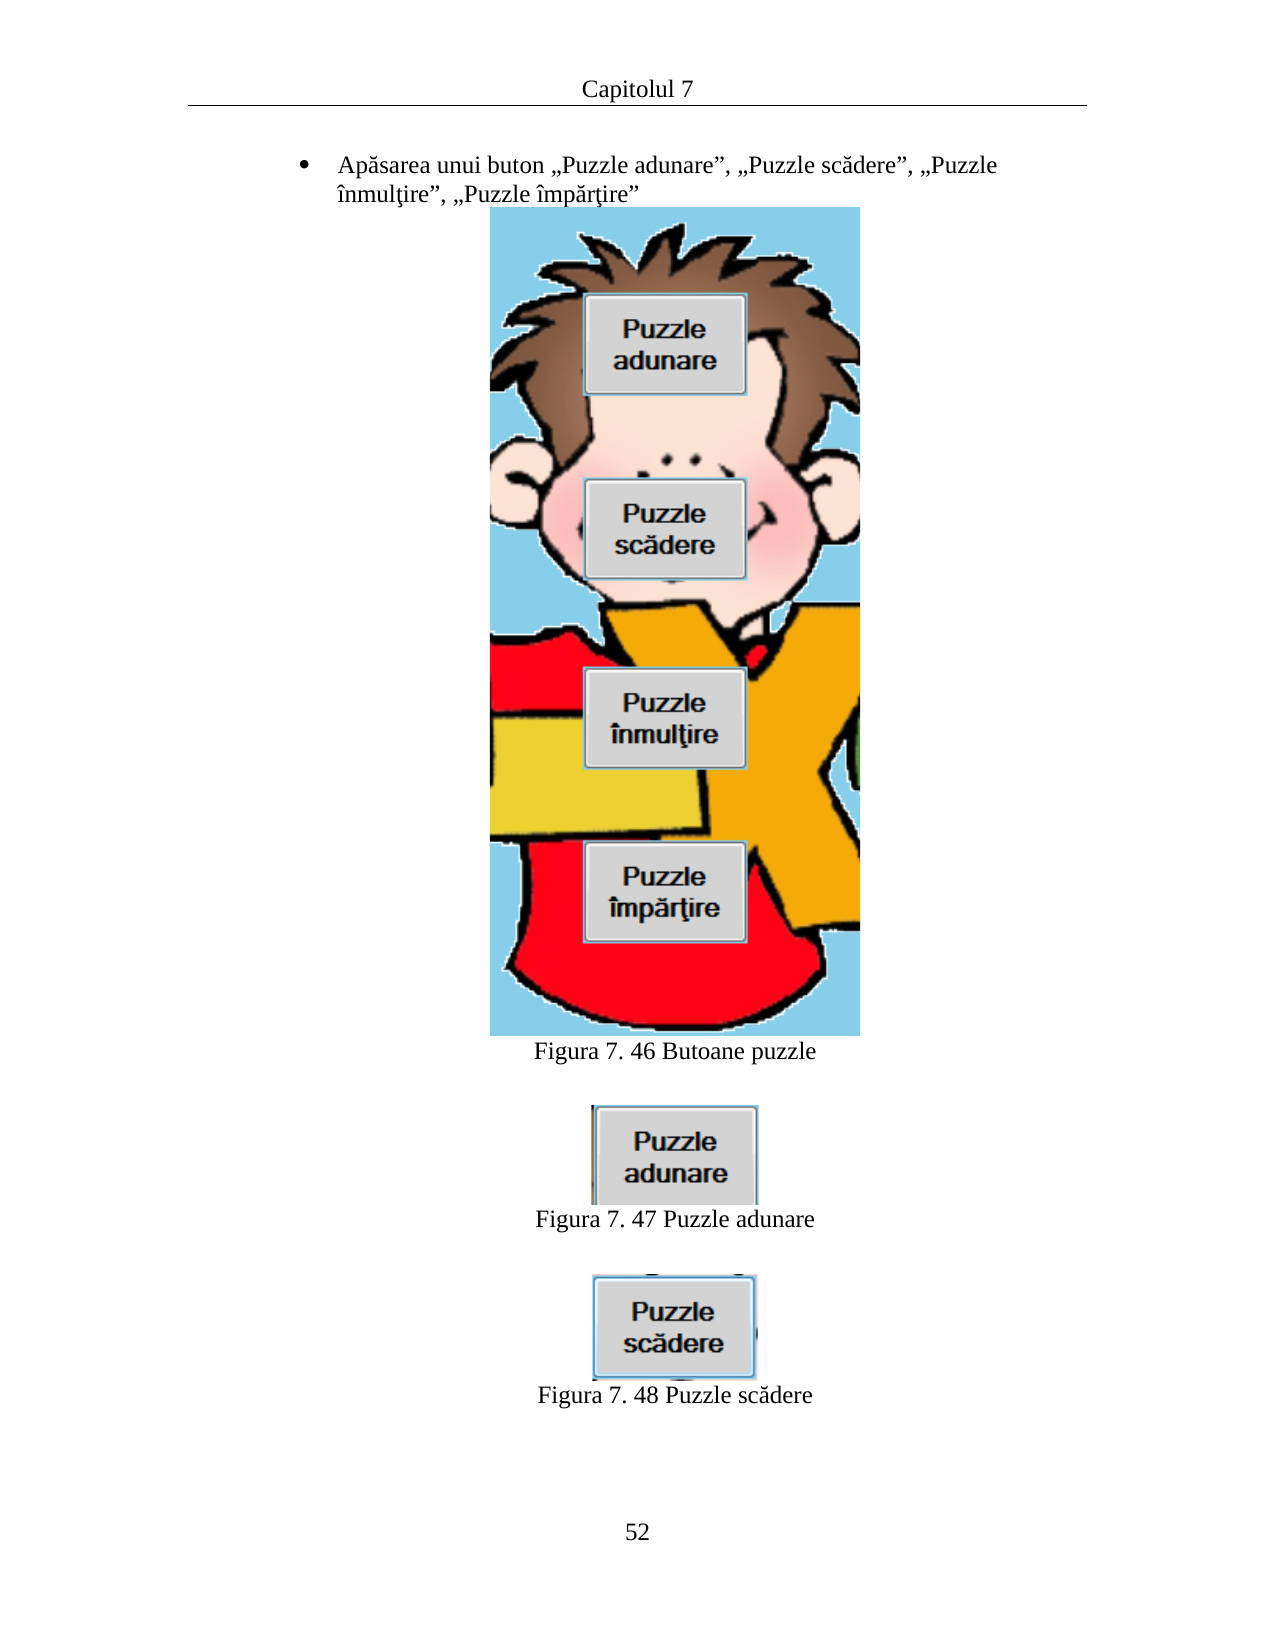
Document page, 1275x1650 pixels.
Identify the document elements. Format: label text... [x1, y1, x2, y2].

picture [592, 1274, 758, 1381]
list Apăsarea unui buton „Puzzle adunare”, „Puzzle scădere”, „Puzzle înmulţire”, „Puzzle împărţire” [300, 150, 1087, 207]
picture [489, 207, 861, 1036]
picture [591, 1105, 759, 1205]
